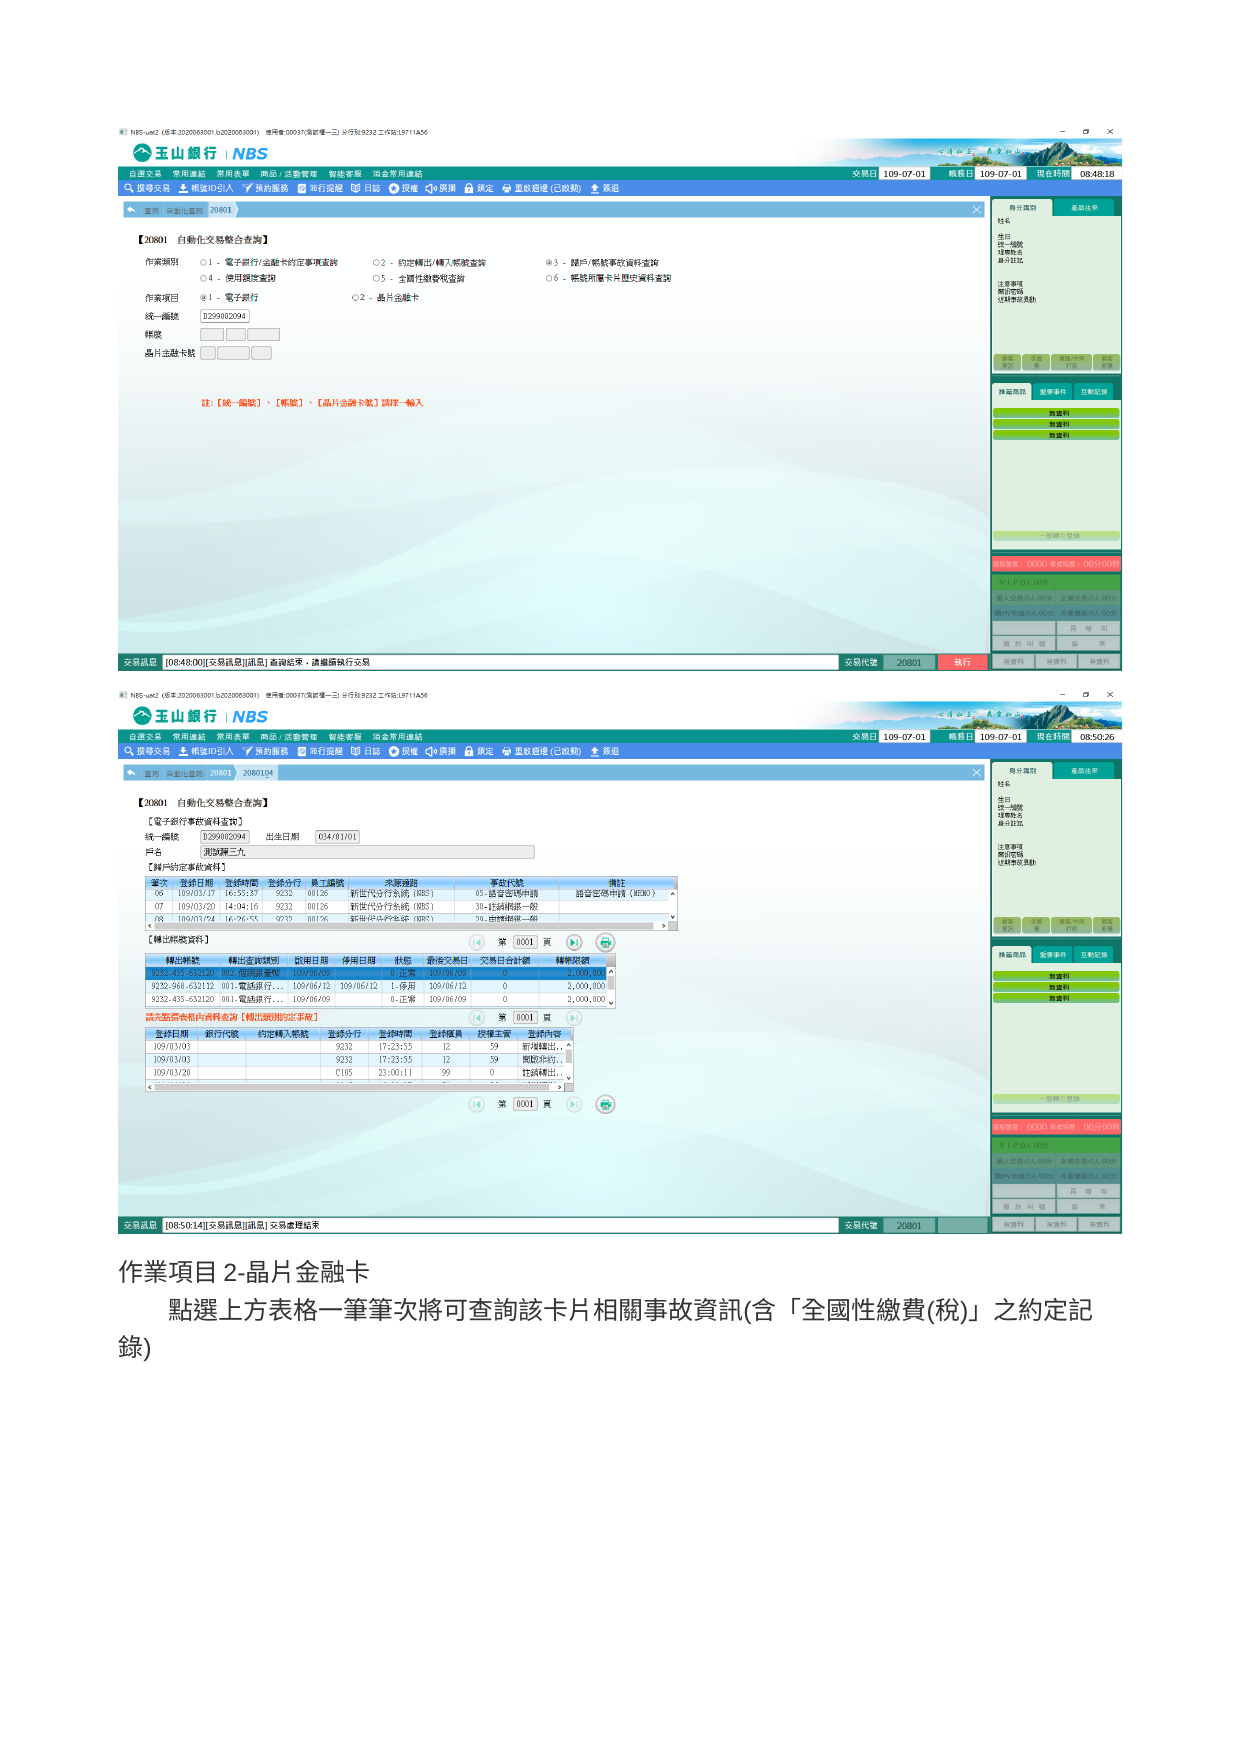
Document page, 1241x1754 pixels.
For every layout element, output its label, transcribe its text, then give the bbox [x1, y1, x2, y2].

picture [118, 689, 1123, 1234]
picture [118, 127, 1123, 671]
text 點選上方表格一筆筆次將可查詢該卡片相關事故資訊(含「全國性繳費(稅)」之約定記錄) [118, 1289, 1122, 1364]
text 作業項目2-晶片金融卡 [118, 1252, 1122, 1289]
